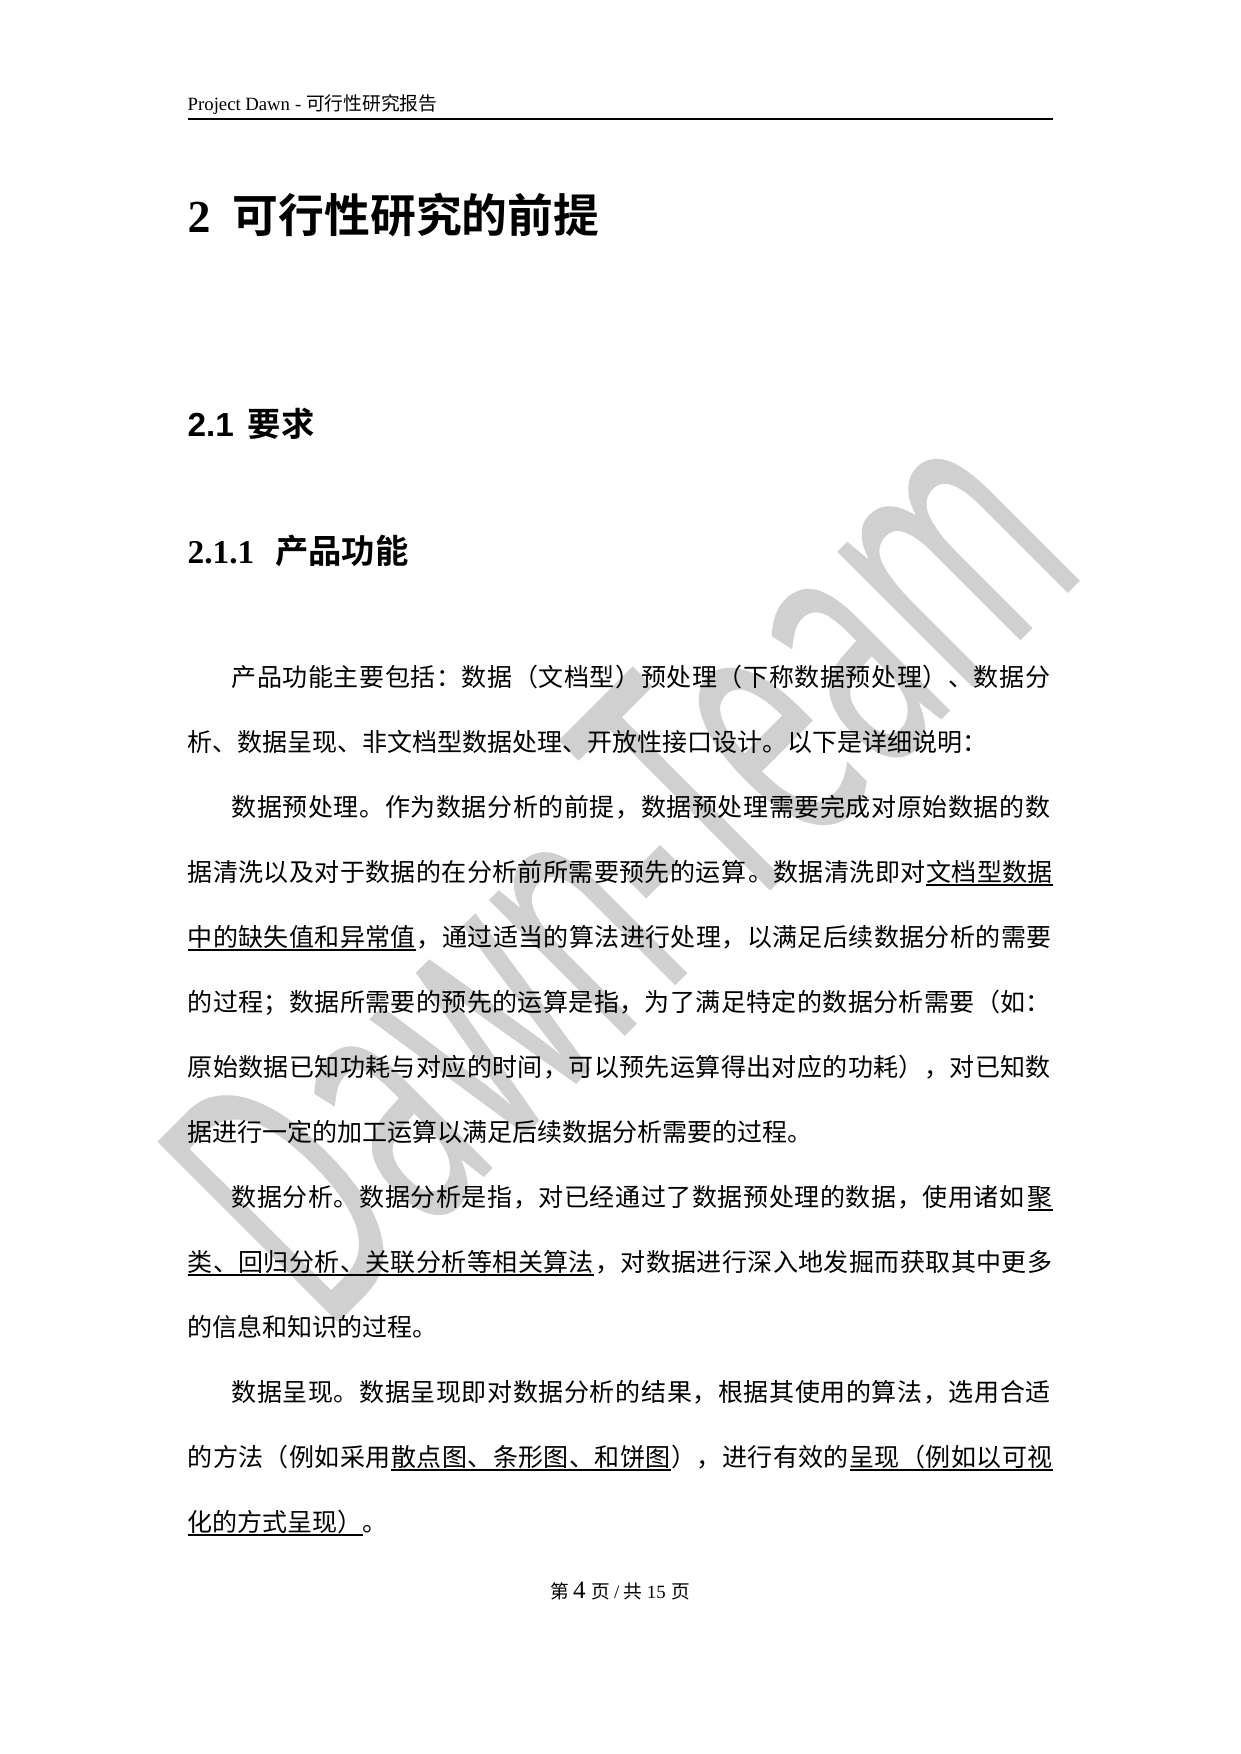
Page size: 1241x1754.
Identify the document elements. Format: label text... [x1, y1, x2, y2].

text 产品功能主要包括：数据（文档型）预处理（下称数据预处理）、数据分析、数据呈现、非文档型数据处理、开放性接口设计。以下是详细说明： [187, 643, 1053, 773]
subtitle 可行性研究的前提 [187, 164, 1053, 261]
text 数据分析。数据分析是指，对已经通过了数据预处理的数据，使用诸如聚类、回归分析、关联分析等相关算法，对数据进行深入地发掘而获取其中更多的信息和知识的过程。 [187, 1163, 1053, 1358]
text 数据预处理。作为数据分析的前提，数据预处理需要完成对原始数据的数据清洗以及对于数据的在分析前所需要预先的运算。数据清洗即对文档型数据中的缺失值和异常值，通过适当的算法进行处理，以满足后续数据分析的需要的过程；数据所需要的预先的运算是指，为了满足特定的数据分析需要（如：原始数据已知功耗与对应的时间，可以预先运算得出对应的功耗），对已知数据进行一定的加工运算以满足后续数据分析需要的过程。 [187, 773, 1053, 1163]
subtitle 要求 [187, 389, 1053, 454]
subtitle 产品功能 [187, 516, 1053, 581]
text 数据呈现。数据呈现即对数据分析的结果，根据其使用的算法，选用合适的方法（例如采用散点图、条形图、和饼图），进行有效的呈现（例如以可视化的方式呈现）。 [187, 1358, 1053, 1553]
